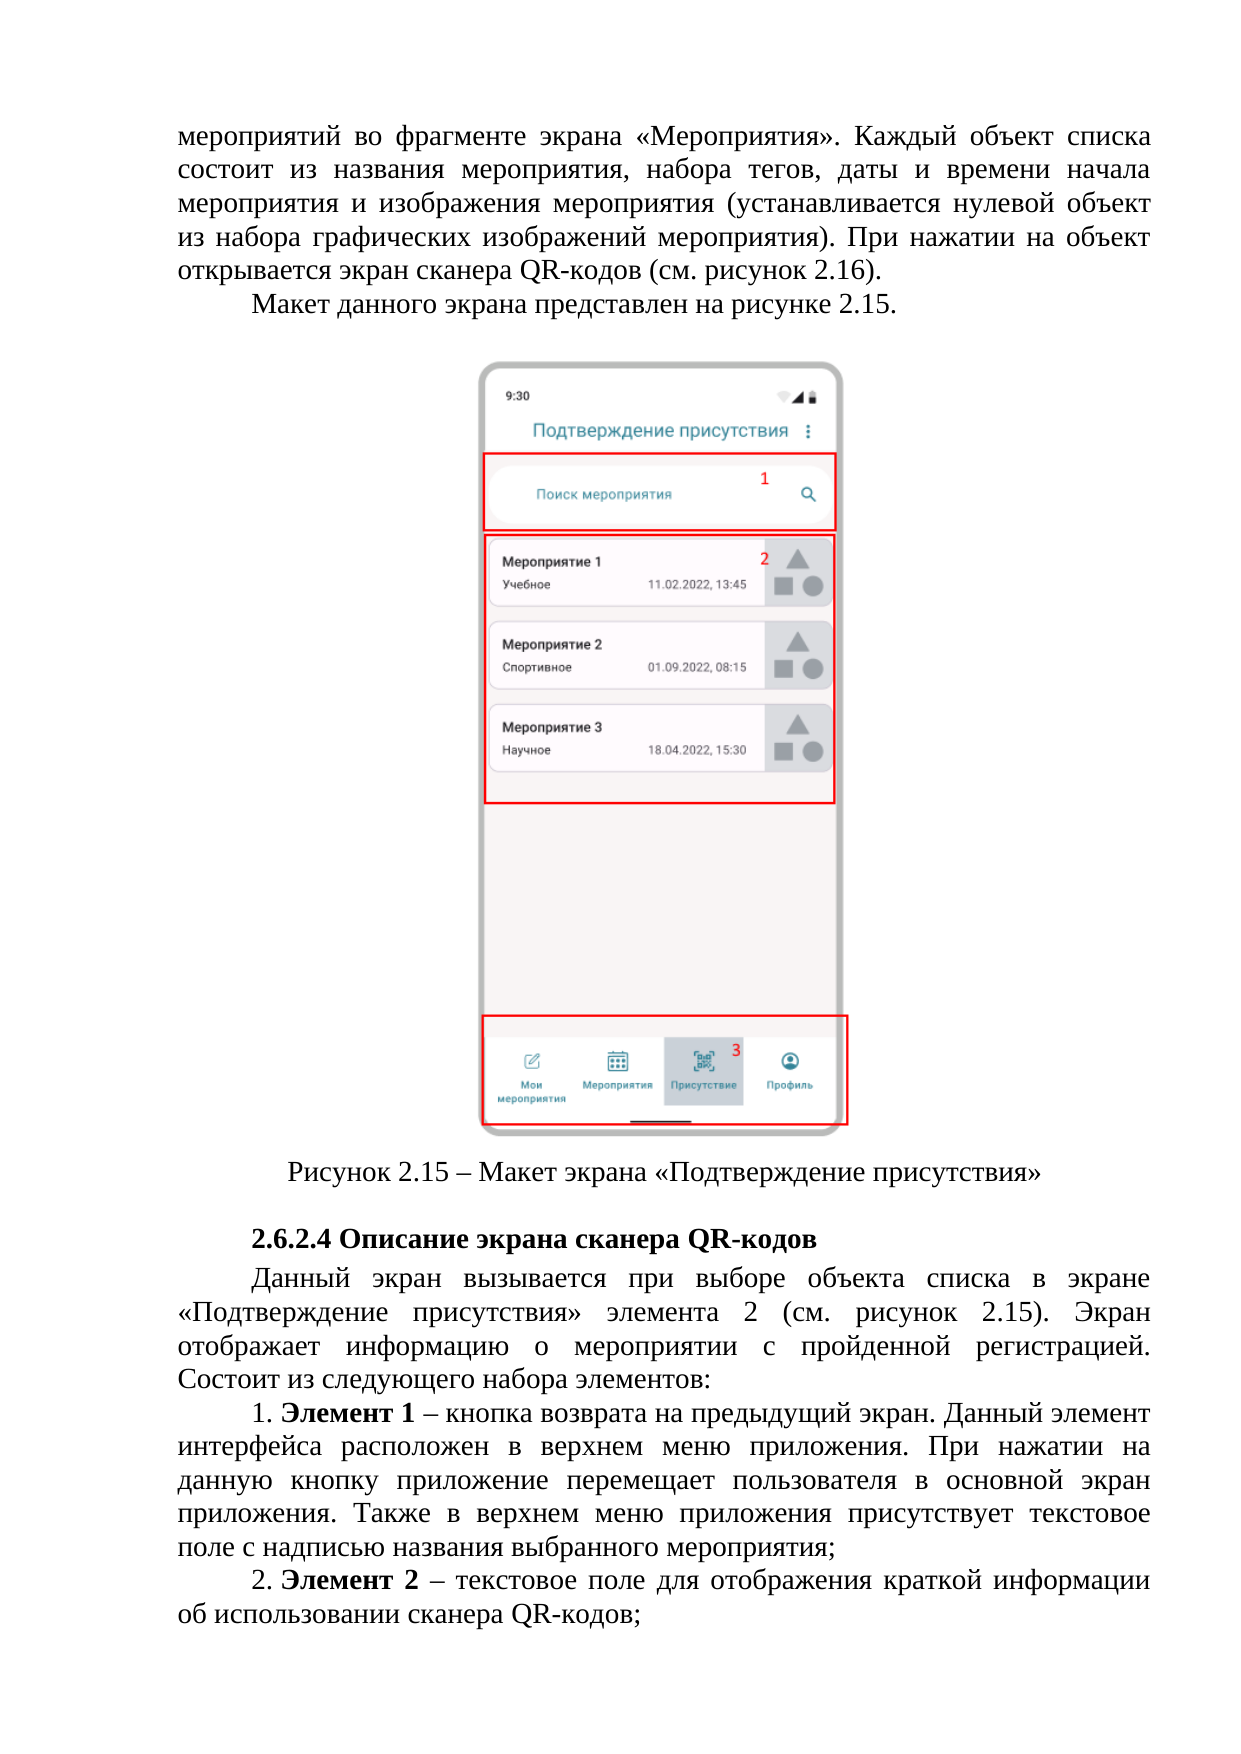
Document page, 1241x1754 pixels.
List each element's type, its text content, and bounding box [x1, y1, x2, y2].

text Рисунок 2.15 – Макет экрана «Подтверждение присутствия» [177, 1154, 1152, 1187]
text 2.6.2.4 Описание экрана сканера QR-кодов [177, 1221, 1152, 1254]
text Макет данного экрана представлен на рисунке 2.15. [177, 286, 1152, 319]
list Элемент 2 – текстовое поле для отображения краткой информации об использовании сканера QR-кодов; [177, 1562, 1152, 1629]
list Элемент 1 – кнопка возврата на предыдущий экран. Данный элемент интерфейса расположен в верхнем меню приложения. При нажатии на данную кнопку приложение перемещает пользователя в основной экран приложения. Также в верхнем меню приложения присутствует текстовое поле с надписью названия выбранного мероприятия; [177, 1395, 1152, 1562]
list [177, 118, 1152, 286]
text Данный экран вызывается при выборе объекта списка в экране «Подтверждение присутствия» элемента 2 (см. рисунок 2.15). Экран отображает информацию о мероприятии с пройденной регистрацией. Состоит из следующего набора элементов: [177, 1261, 1152, 1395]
picture [471, 352, 858, 1154]
